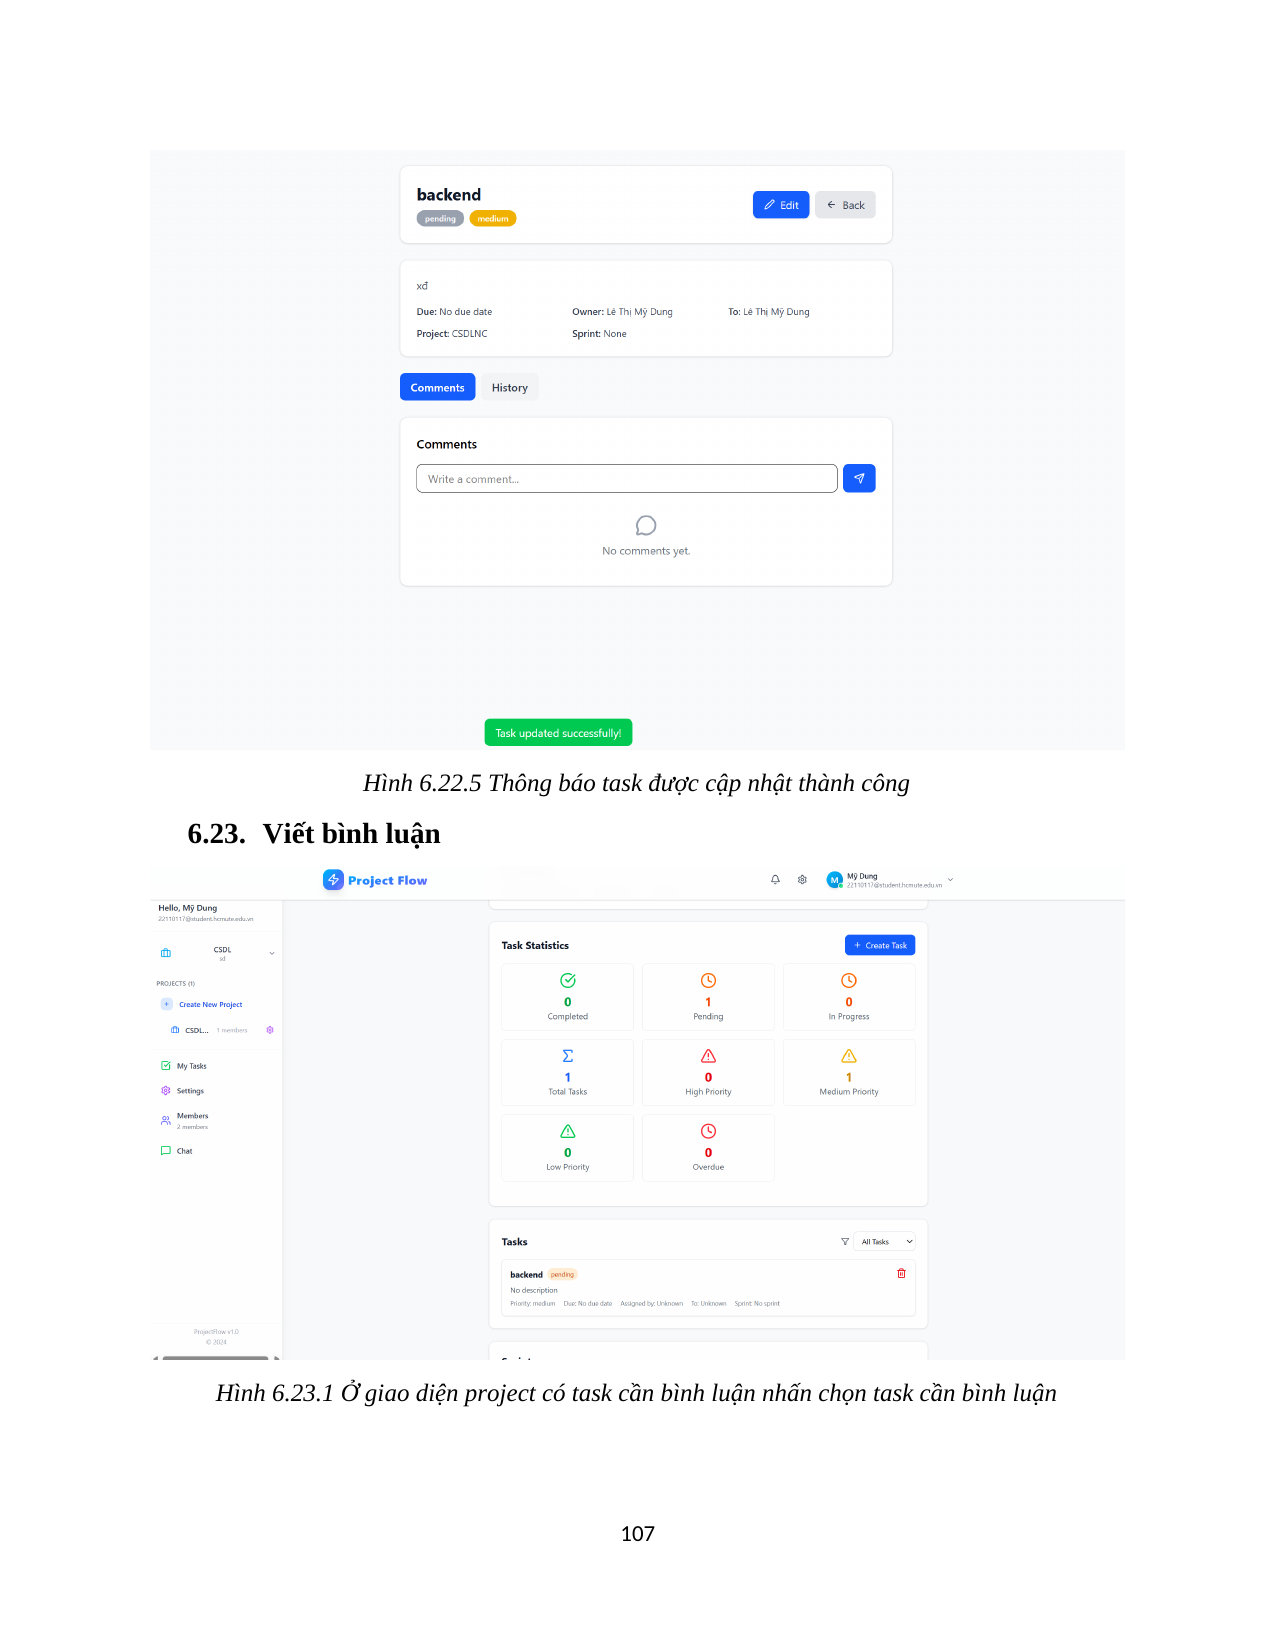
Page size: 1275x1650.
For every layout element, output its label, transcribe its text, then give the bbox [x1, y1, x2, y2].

text Hình 6.23.1 Ở giao diện project có task cần bình luận nhấn chọn task cần bình luận [150, 1378, 1125, 1407]
picture [150, 150, 1125, 750]
picture [150, 866, 1125, 1360]
list Viết bình luận [187, 816, 1125, 849]
text Hình 6.22.5 Thông báo task được cập nhật thành công [150, 768, 1125, 797]
